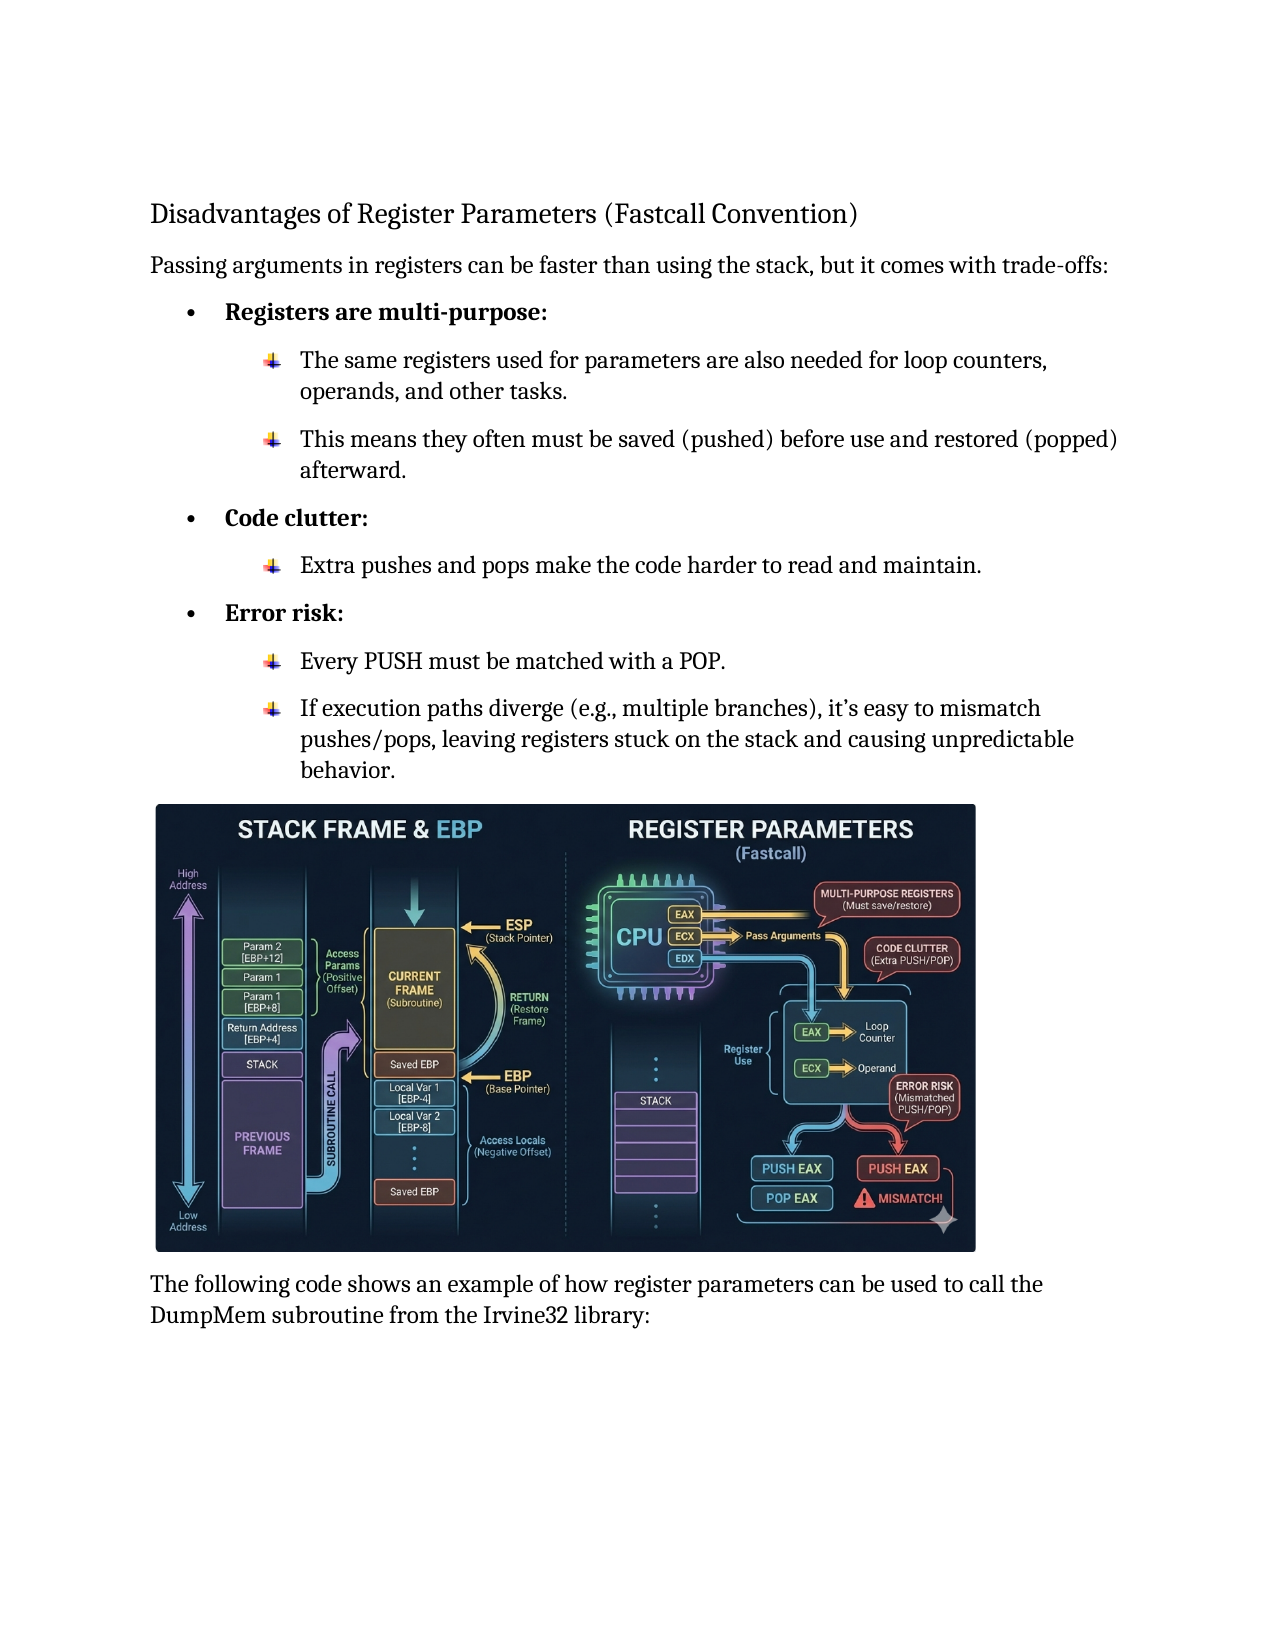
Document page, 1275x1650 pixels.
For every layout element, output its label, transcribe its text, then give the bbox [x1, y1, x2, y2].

list Error risk: [187, 599, 1125, 628]
text Passing arguments in registers can be faster than using the stack, but it comes with trade-offs: [150, 251, 1125, 279]
list The same registers used for parameters are also needed for loop counters, operands, and other tasks. [262, 346, 1125, 406]
list Registers are multi-purpose: [187, 298, 1125, 327]
list Code clutter: [187, 503, 1125, 532]
picture [263, 557, 281, 574]
picture [263, 430, 281, 448]
picture [263, 351, 281, 369]
picture [155, 804, 976, 1252]
text Disadvantages of Register Parameters (Fastcall Convention) [150, 198, 1125, 231]
list Extra pushes and pops make the code harder to read and maintain. [262, 551, 1125, 580]
picture [263, 700, 281, 717]
picture [263, 652, 281, 670]
text The following code shows an example of how register parameters can be used to call the DumpMem subroutine from the Irvine32 library: [150, 1270, 1125, 1330]
list Every PUSH must be matched with a POP. [262, 647, 1125, 675]
list This means they often must be saved (pushed) before use and restored (popped) afterward. [262, 425, 1125, 484]
list If execution paths diverge (e.g., multiple branches), it’s easy to mismatch pushes/pops, leaving registers stuck on the stack and causing unpredictable behavior. [262, 694, 1125, 785]
